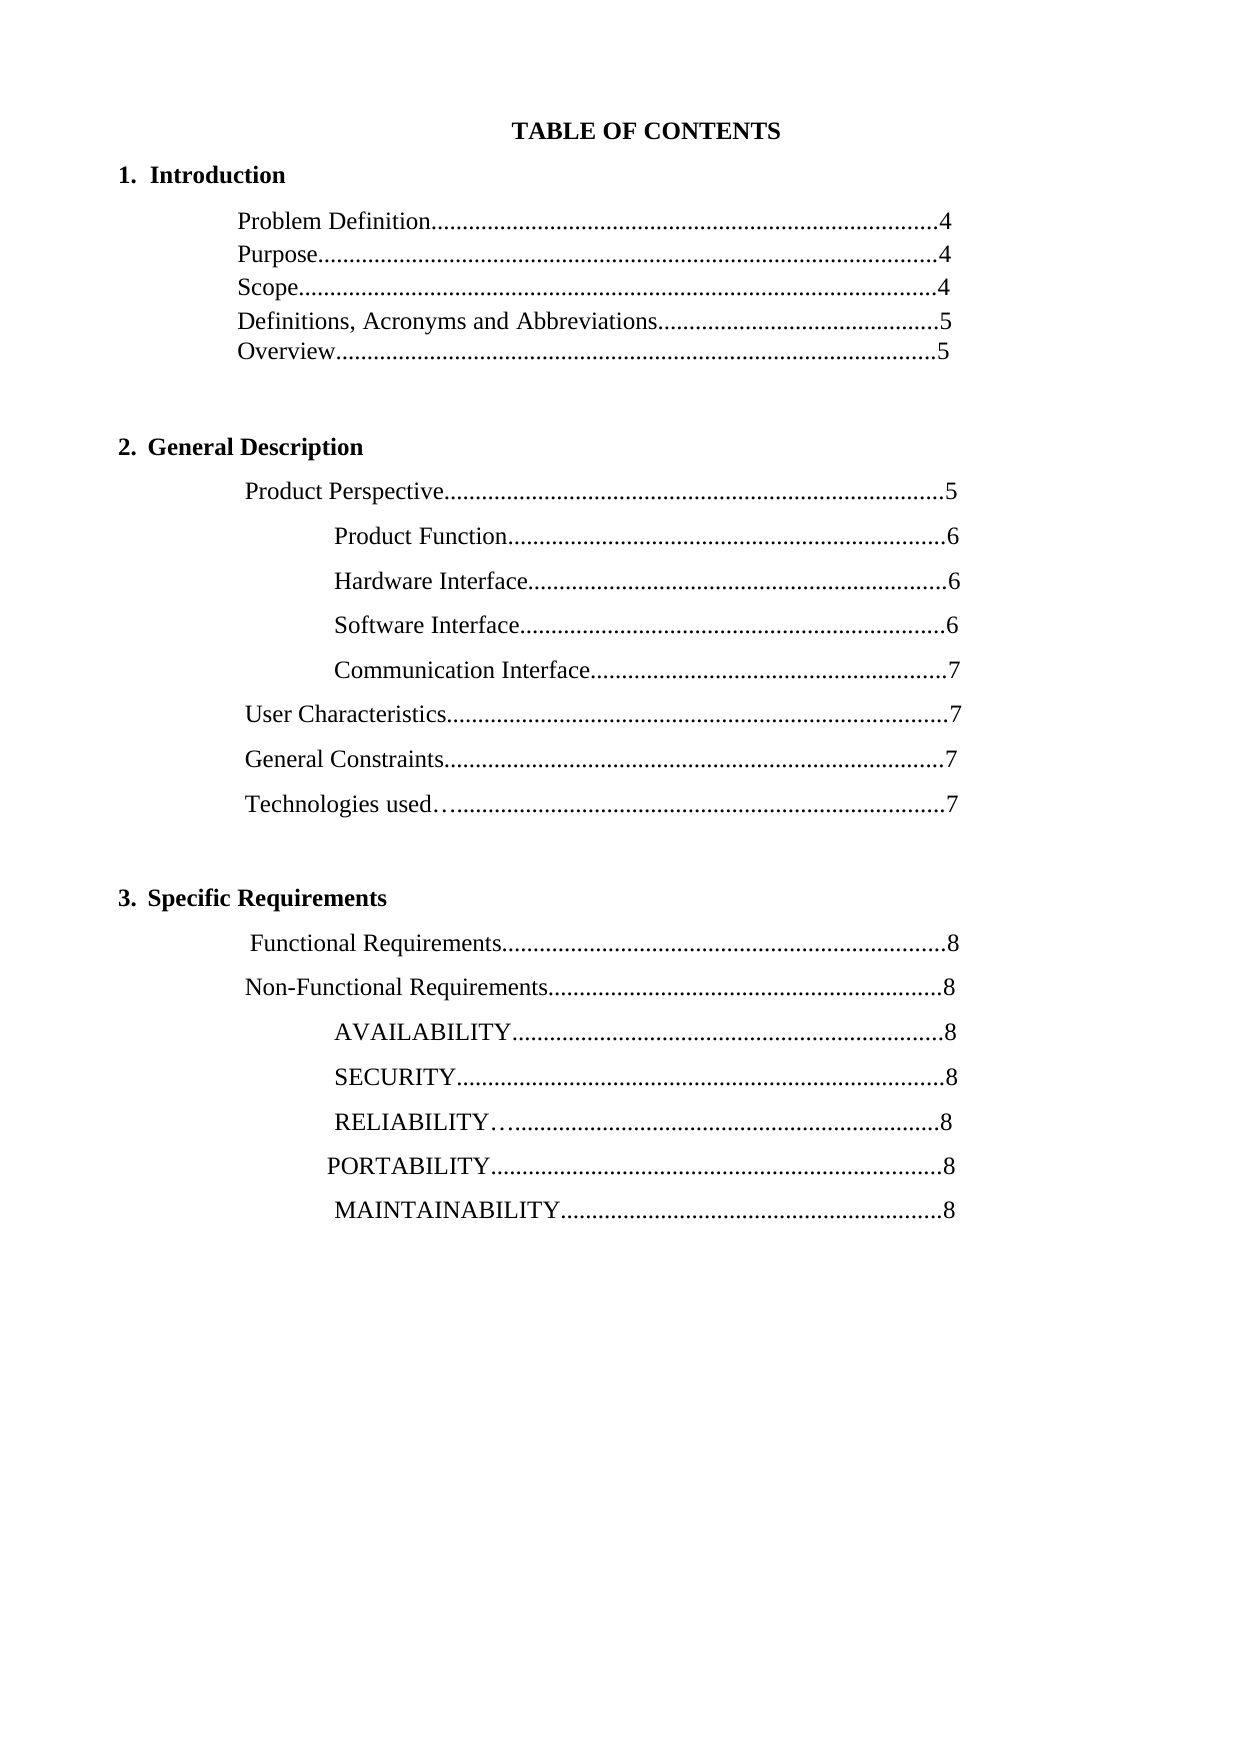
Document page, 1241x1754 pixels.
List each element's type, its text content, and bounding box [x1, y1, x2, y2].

list Introduction [118, 161, 1188, 189]
text TABLE OF CONTENTS [104, 116, 1188, 145]
